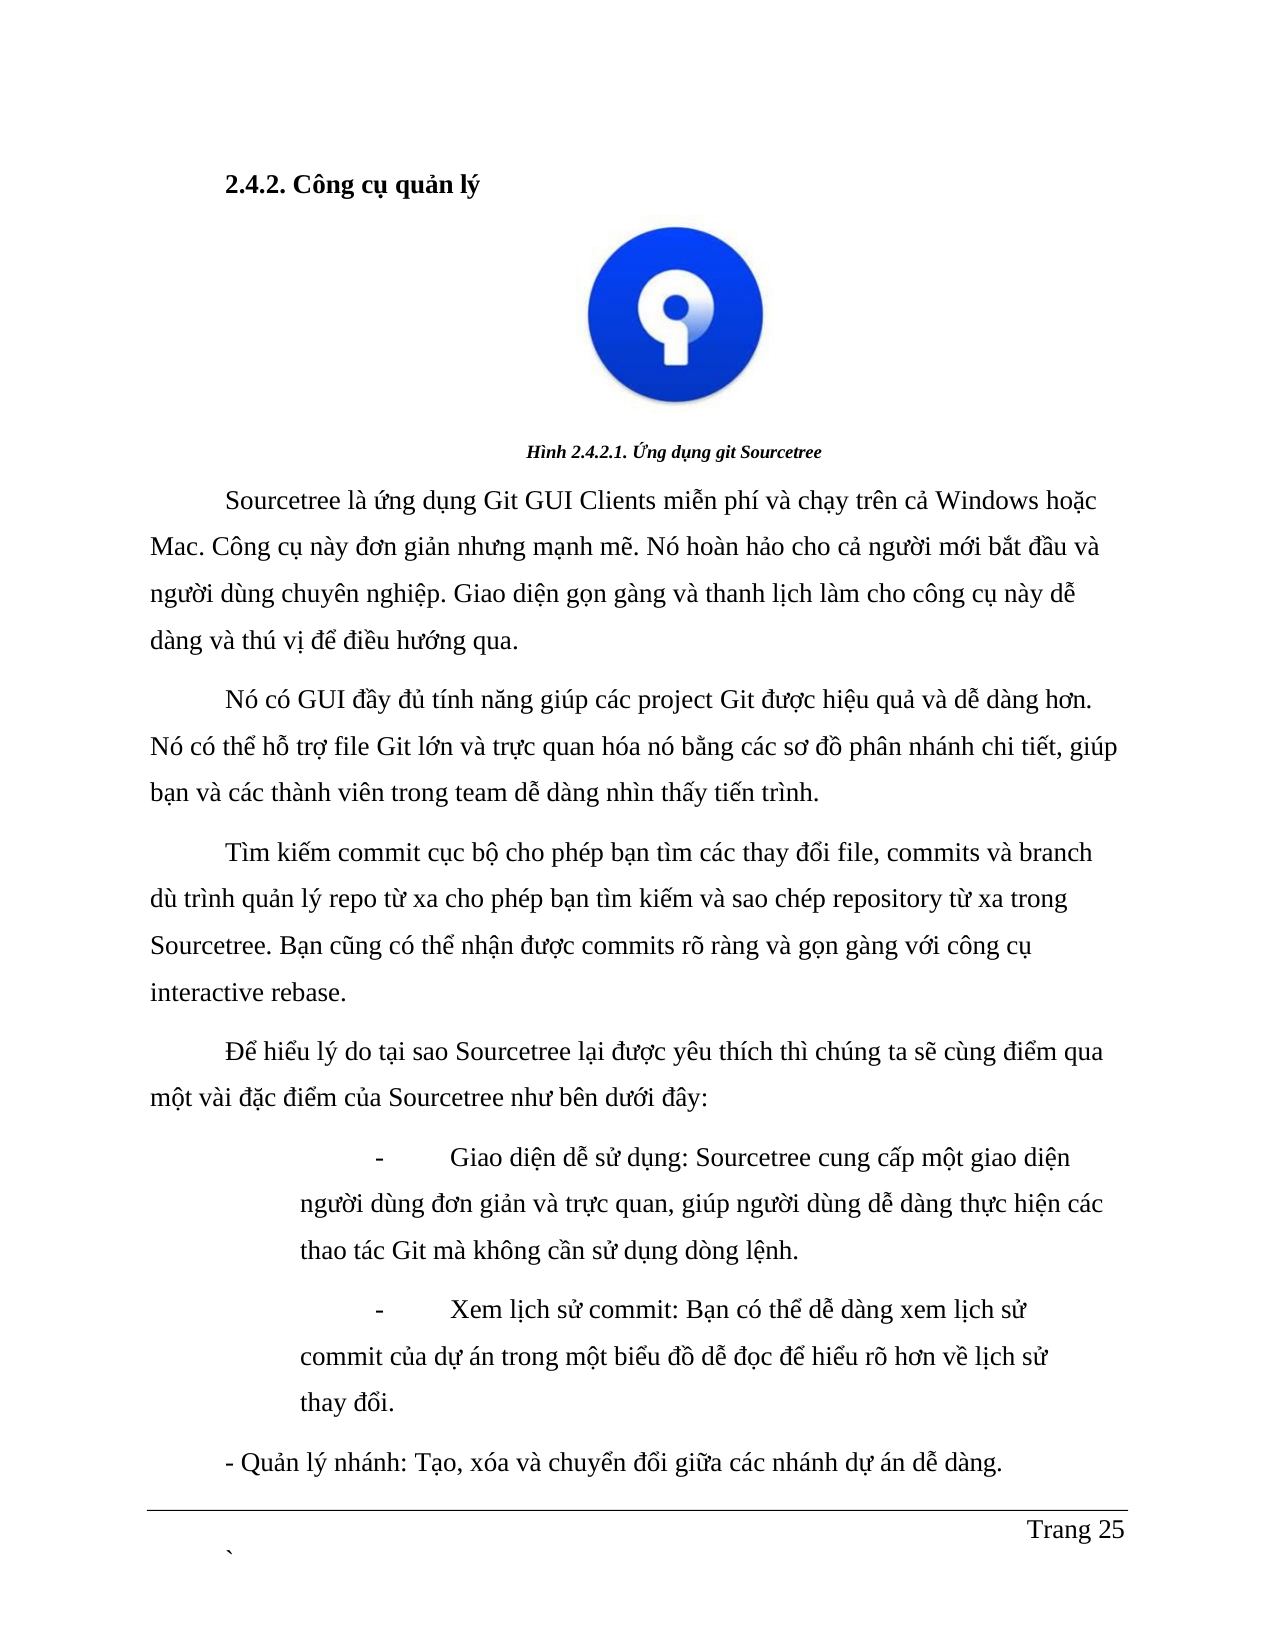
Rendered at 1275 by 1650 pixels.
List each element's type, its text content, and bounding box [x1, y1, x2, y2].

text Để hiểu lý do tại sao Sourcetree lại được yêu thích thì chúng ta sẽ cùng điểm qua một vài đặc điểm của Sourcetree như bên dưới đây: [150, 1035, 1119, 1112]
text Nó có GUI đầy đủ tính năng giúp các project Git được hiệu quả và dễ dàng hơn. [225, 683, 1162, 714]
list Giao diện dễ sử dụng: Sourcetree cung cấp một giao diện người dùng đơn giản và trực quan, giúp người dùng dễ dàng thực hiện các thao tác Git mà không cần sử dụng dòng lệnh. [300, 1141, 1106, 1265]
subtitle Công cụ quản lý [225, 169, 1162, 200]
picture [576, 215, 775, 414]
text Sourcetree là ứng dụng Git GUI Clients miễn phí và chạy trên cả Windows hoặc Mac. Công cụ này đơn giản nhưng mạnh mẽ. Nó hoàn hảo cho cả người mới bắt đầu và người dùng chuyên nghiệp. Giao diện gọn gàng và thanh lịch làm cho công cụ này dễ dàng và thú vị để điều hướng qua. [150, 484, 1119, 655]
list Xem lịch sử commit: Bạn có thể dễ dàng xem lịch sử commit của dự án trong một biểu đồ dễ đọc để hiểu rõ hơn về lịch sử thay đổi. [300, 1293, 1083, 1417]
text Hình 2.4.2.1. Ứng dụng git Sourcetree [187, 241, 1162, 463]
text Nó có thể hỗ trợ file Git lớn và trực quan hóa nó bằng các sơ đồ phân nhánh chi tiết, giúp bạn và các thành viên trong team dễ dàng nhìn thấy tiến trình. [150, 730, 1119, 807]
text Tìm kiếm commit cục bộ cho phép bạn tìm các thay đổi file, commits và branch dù trình quản lý repo từ xa cho phép bạn tìm kiếm và sao chép repository từ xa trong Sourcetree. Bạn cũng có thể nhận được commits rõ ràng và gọn gàng với công cụ interactive rebase. [150, 836, 1114, 1007]
list Quản lý nhánh: Tạo, xóa và chuyển đổi giữa các nhánh dự án dễ dàng. [225, 1446, 1162, 1477]
